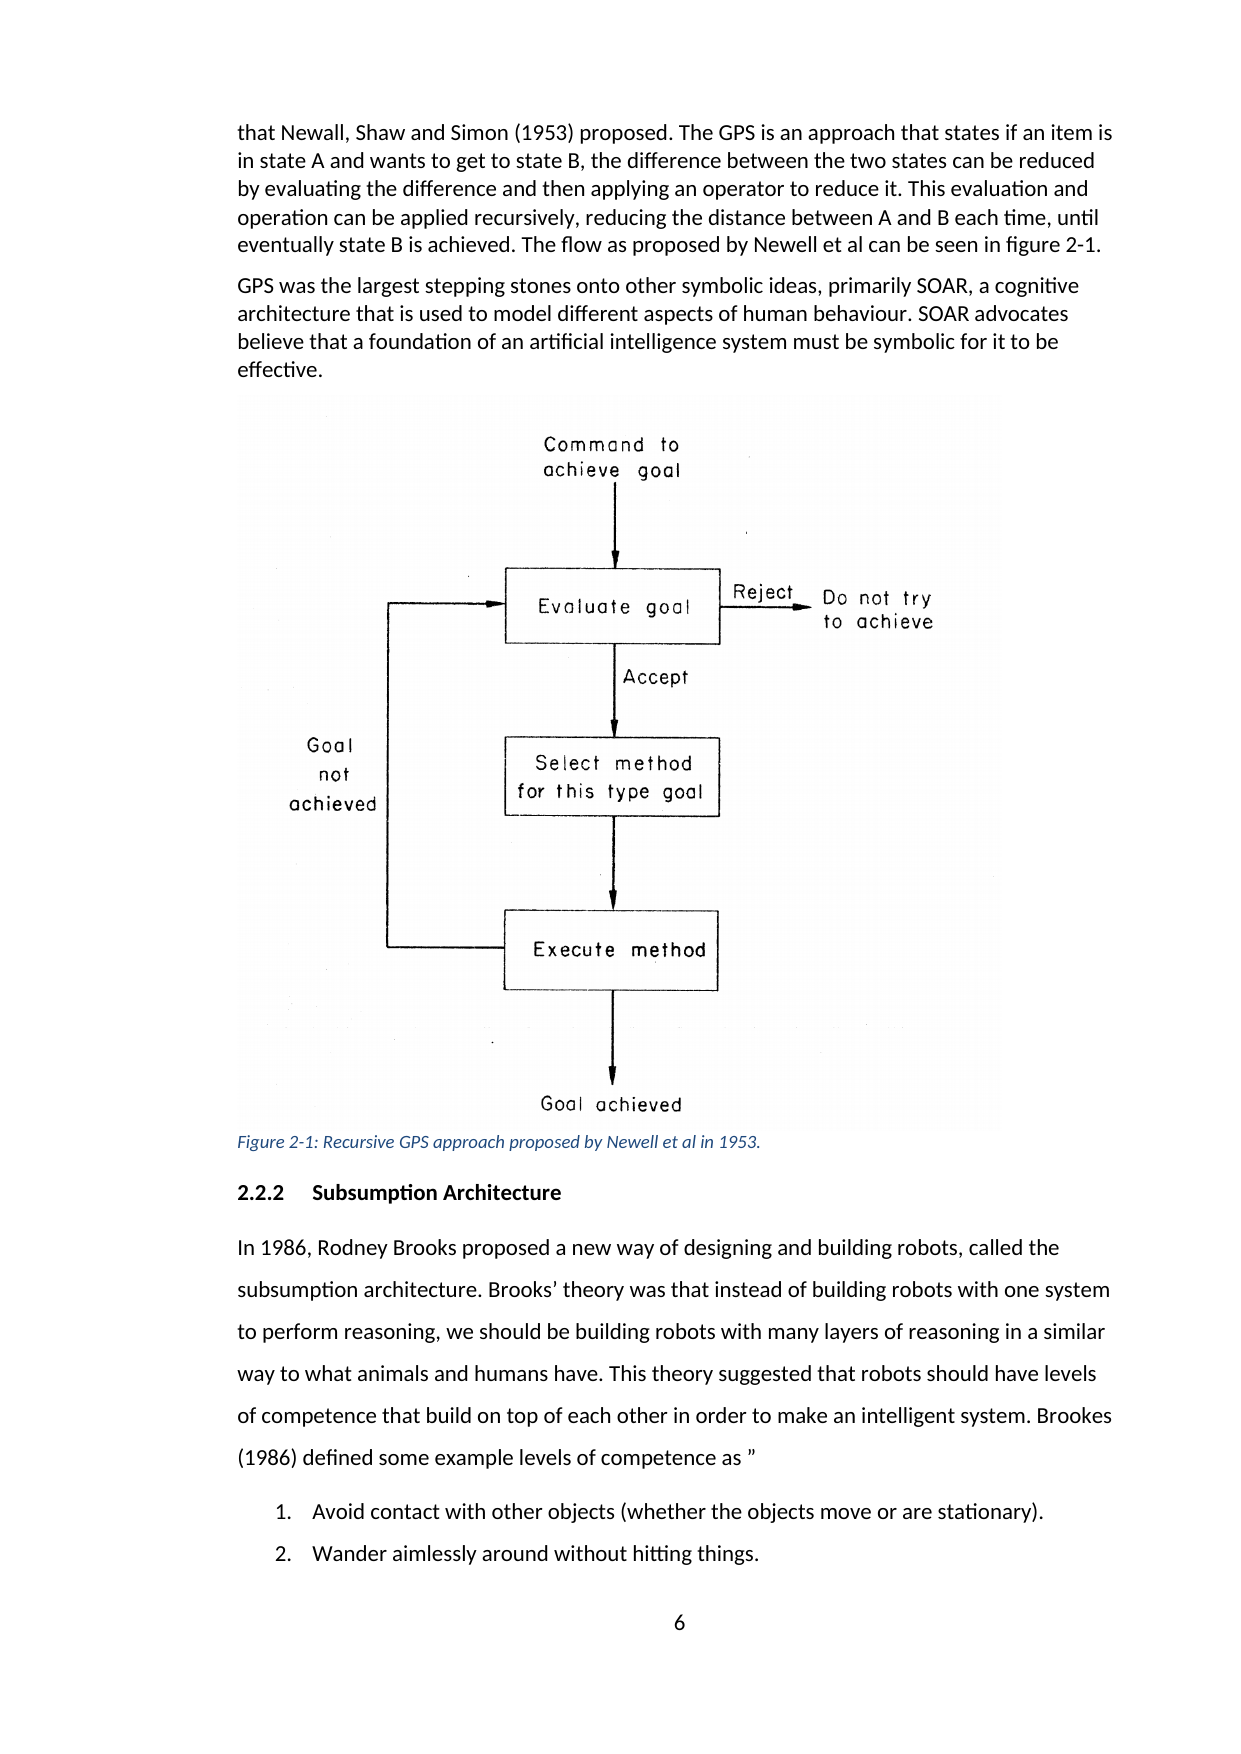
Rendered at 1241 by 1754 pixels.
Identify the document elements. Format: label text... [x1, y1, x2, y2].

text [237, 118, 1122, 259]
list Wander aimlessly around without hitting things. [274, 1539, 1122, 1567]
text In 1986, Rodney Brooks proposed a new way of designing and building robots, called the subsumption architecture. Brooks’ theory was that instead of building robots with one system to perform reasoning, we should be building robots with many layers of reasoning in a similar way to what animals and humans have. This theory suggested that robots should have levels of competence that build on top of each other in order to make an intelligent system. Brookes (1986) defined some example levels of competence as ” [237, 1233, 1122, 1471]
text GPS was the largest stepping stones onto other symbolic ideas, primarily SOAR, a cognitive architecture that is used to model different aspects of human behaviour. SOAR advocates believe that a foundation of an artificial intelligence system must be symbolic for it to be effective. [237, 271, 1122, 383]
list Avoid contact with other objects (whether the objects move or are stationary). [274, 1497, 1122, 1525]
picture [237, 395, 1003, 1131]
subtitle Subsumption Architecture [237, 1178, 1122, 1207]
